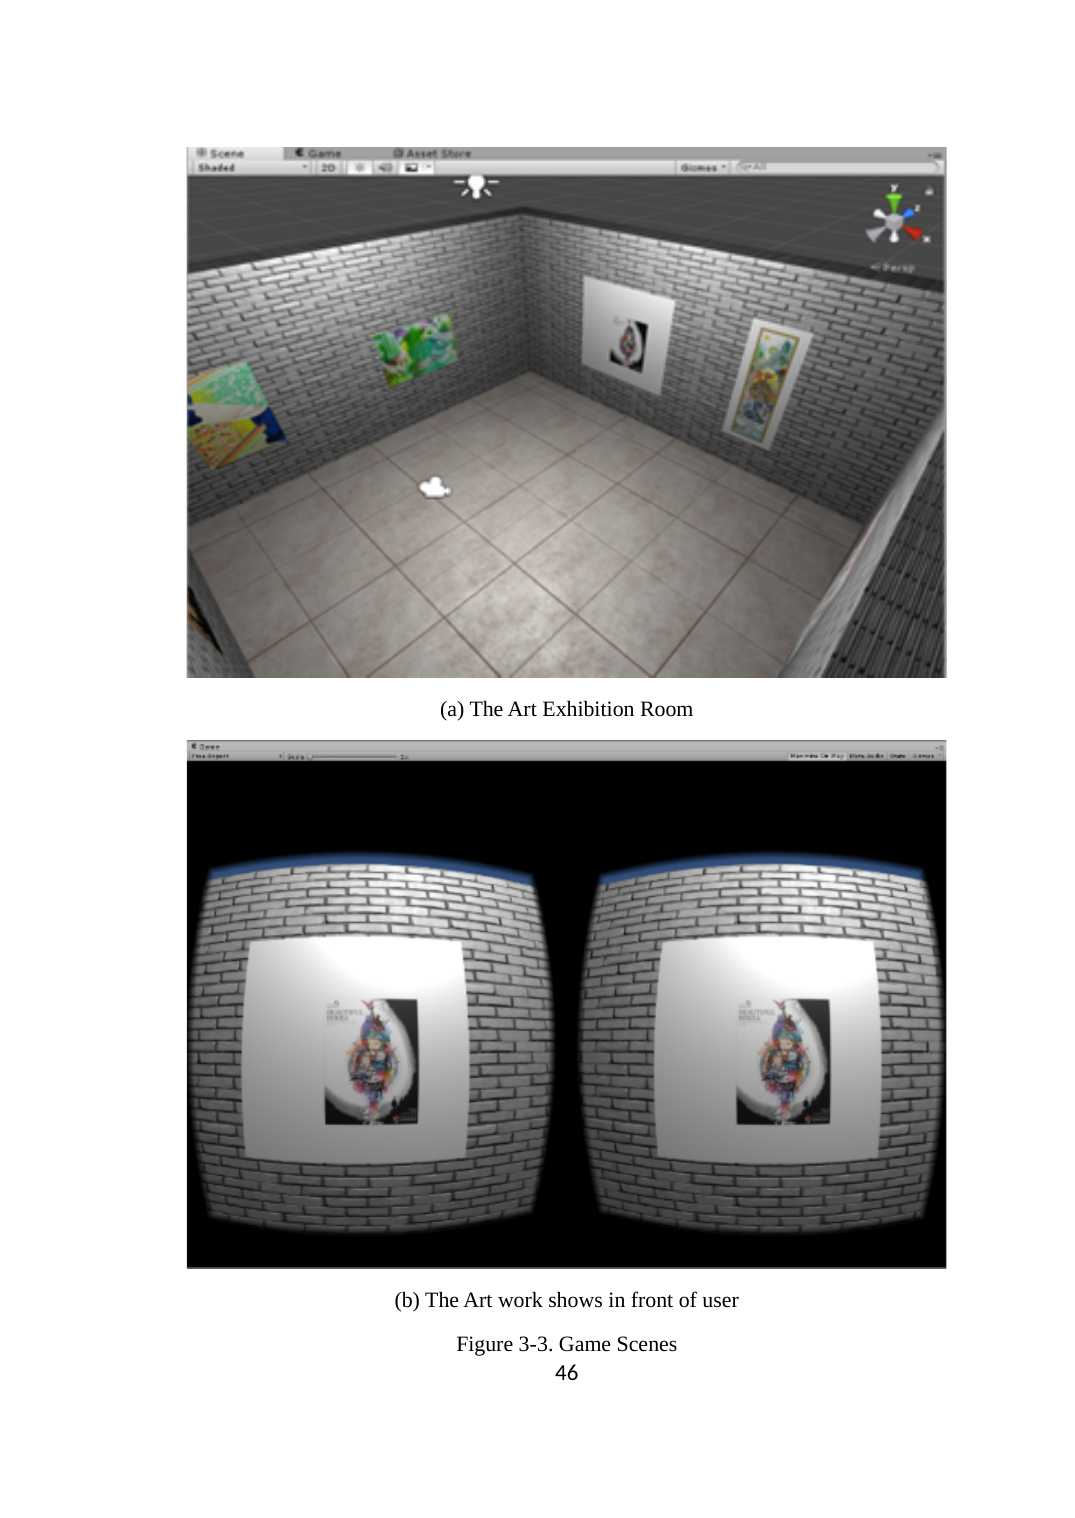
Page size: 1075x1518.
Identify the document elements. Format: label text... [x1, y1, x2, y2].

text (a) The Art Exhibition Room [177, 696, 956, 722]
picture [186, 147, 947, 678]
text (b) The Art work shows in front of user [177, 1287, 956, 1312]
picture [186, 740, 947, 1269]
text Figure 3-3. Game Scenes [177, 1331, 956, 1356]
